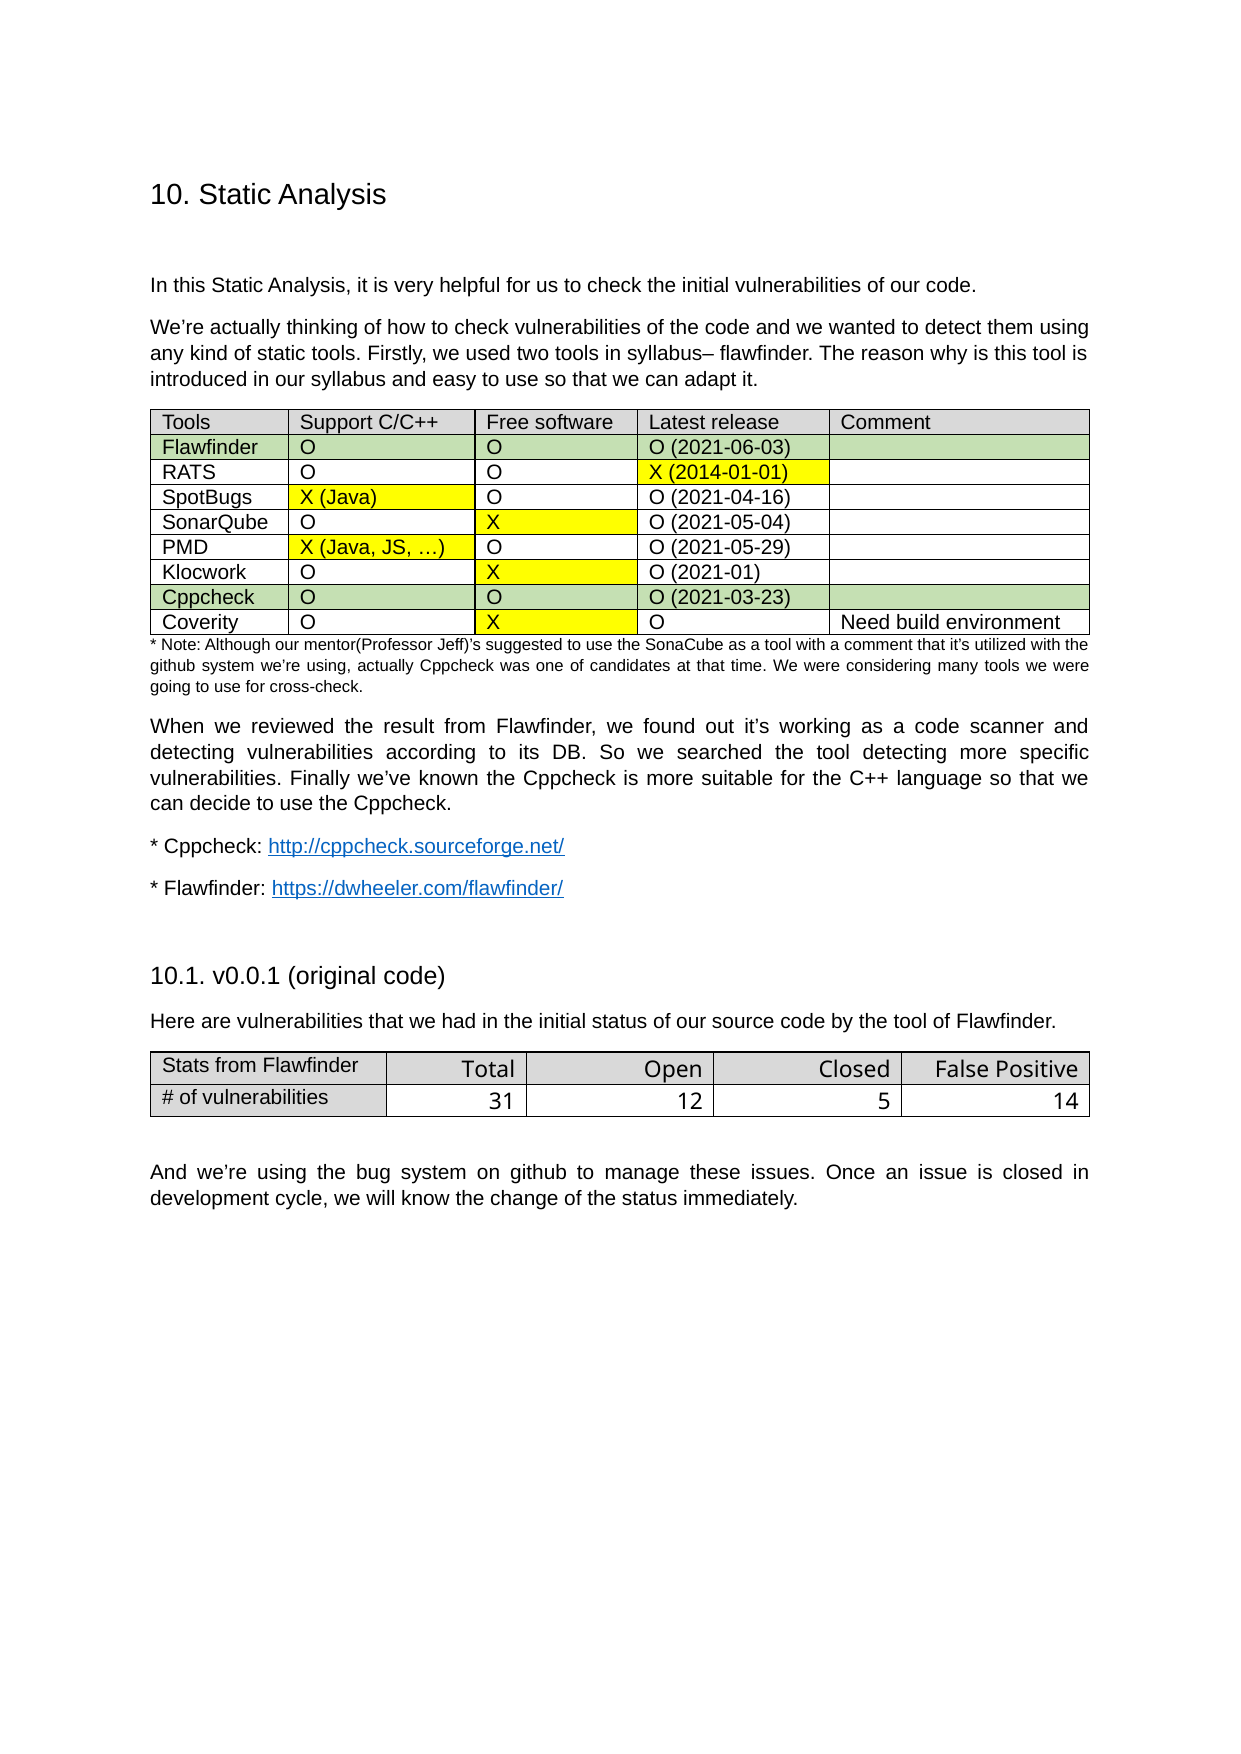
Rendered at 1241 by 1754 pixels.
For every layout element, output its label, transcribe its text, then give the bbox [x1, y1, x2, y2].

text In this Static Analysis, it is very helpful for us to check the initial vulnerabilities of our code. [150, 272, 1090, 296]
table_cell O [476, 585, 637, 609]
table_cell O [289, 610, 474, 634]
table_cell O [289, 560, 474, 584]
table_cell O (2021-06-03) [638, 435, 829, 459]
table_header Support C/C++ [289, 410, 474, 434]
table_cell Cppcheck [151, 585, 288, 609]
table_cell O [289, 510, 474, 534]
table_cell Flawfinder [151, 435, 288, 459]
table_cell O [476, 435, 637, 459]
table_cell O [476, 485, 637, 509]
text * Note: Although our mentor(Professor Jeff)’s suggested to use the SonaCube as a tool with a comment that it’s utilized with the github system we’re using, actually Cppcheck was one of candidates at that time. We were considering many tools we were going to use for cross-check. [150, 635, 1090, 696]
text When we reviewed the result from Flawfinder, we found out it’s working as a code scanner and detecting vulnerabilities according to its DB. So we searched the tool detecting more specific vulnerabilities. Finally we’ve known the Cppcheck is more suitable for the C++ language so that we can decide to use the Cppcheck. [150, 714, 1090, 815]
table_cell O (2021-05-29) [638, 535, 829, 559]
table_header Free software [476, 410, 637, 434]
text Here are vulnerabilities that we had in the initial status of our source code by the tool of Flawfinder. [150, 1009, 1090, 1033]
table_cell [830, 560, 1089, 584]
text * Flawfinder: https://dwheeler.com/flawfinder/ [150, 876, 1090, 900]
table_cell 14 [902, 1085, 1089, 1116]
table_header Latest release [638, 410, 829, 434]
table_cell X [476, 560, 637, 584]
table_cell X [476, 610, 637, 634]
table_cell O [289, 585, 474, 609]
table_cell SonarQube [151, 510, 288, 534]
table_header False Positive [902, 1053, 1089, 1084]
table_cell O (2021-04-16) [638, 485, 829, 509]
table_cell O [476, 460, 637, 484]
table_cell [830, 535, 1089, 559]
table_cell [830, 435, 1089, 459]
table_cell O (2021-01) [638, 560, 829, 584]
table_cell # of vulnerabilities [151, 1085, 386, 1116]
text * Cppcheck: http://cppcheck.sourceforge.net/ [150, 834, 1090, 858]
table_cell X (Java) [289, 485, 474, 509]
table_cell 12 [527, 1085, 713, 1116]
table_cell Need build environment [830, 610, 1089, 634]
table_header Total [387, 1053, 526, 1084]
table_header Closed [714, 1053, 901, 1084]
table_cell O [638, 610, 829, 634]
table_cell X [476, 510, 637, 534]
table_cell 31 [387, 1085, 526, 1116]
table_cell SpotBugs [151, 485, 288, 509]
table_cell PMD [151, 535, 288, 559]
table_header Open [527, 1053, 713, 1084]
table_cell O [476, 535, 637, 559]
table_header Stats from Flawfinder [151, 1053, 386, 1084]
table_cell Coverity [151, 610, 288, 634]
table_header Comment [830, 410, 1089, 434]
table_cell [830, 585, 1089, 609]
subtitle 10.1. v0.0.1 (original code) [150, 961, 1090, 990]
subtitle 10. Static Analysis [150, 177, 1090, 211]
table_cell Klocwork [151, 560, 288, 584]
table_cell [830, 460, 1089, 484]
table_cell O [289, 460, 474, 484]
table_cell RATS [151, 460, 288, 484]
table_cell [830, 485, 1089, 509]
text And we’re using the bug system on github to manage these issues. Once an issue is closed in development cycle, we will know the change of the status immediately. [150, 1159, 1090, 1209]
table_cell 5 [714, 1085, 901, 1116]
table_header Tools [151, 410, 288, 434]
table_cell X (2014-01-01) [638, 460, 829, 484]
table_cell O (2021-05-04) [638, 510, 829, 534]
table_cell [830, 510, 1089, 534]
table_cell O [289, 435, 474, 459]
table_cell O (2021-03-23) [638, 585, 829, 609]
text We’re actually thinking of how to check vulnerabilities of the code and we wanted to detect them using any kind of static tools. Firstly, we used two tools in syllabus– flawfinder. The reason why is this tool is introduced in our syllabus and easy to use so that we can adapt it. [150, 315, 1090, 391]
table_cell X (Java, JS, …) [289, 535, 474, 559]
